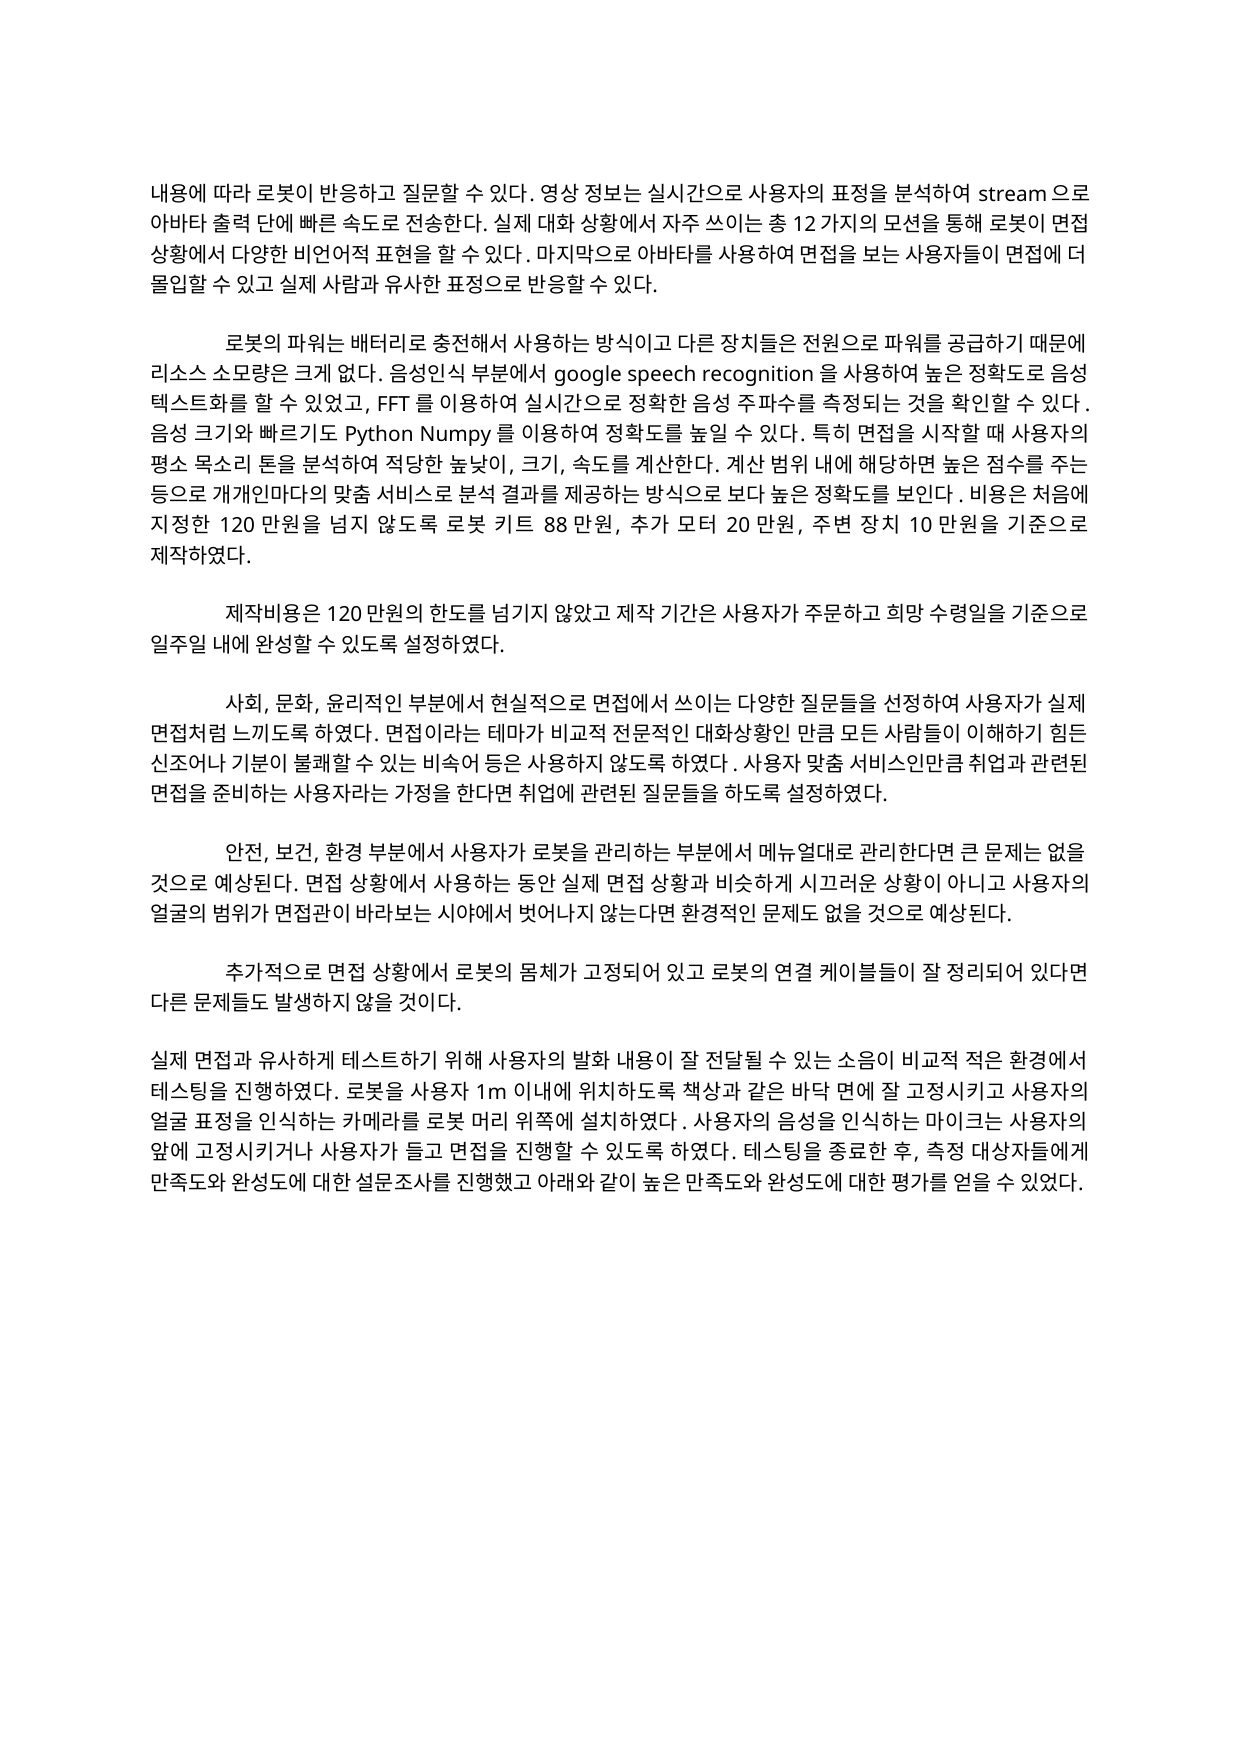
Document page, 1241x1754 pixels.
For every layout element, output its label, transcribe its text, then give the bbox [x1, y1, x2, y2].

text 실제 면접과 유사하게 테스트하기 위해 사용자의 발화 내용이 잘 전달될 수 있는 소음이 비교적 적은 환경에서 테스팅을 진행하였다. 로봇을 사용자 1m 이내에 위치하도록 책상과 같은 바닥 면에 잘 고정시키고 사용자의 얼굴 표정을 인식하는 카메라를 로봇 머리 위쪽에 설치하였다. 사용자의 음성을 인식하는 마이크는 사용자의 앞에 고정시키거나 사용자가 들고 면접을 진행할 수 있도록 하였다. 테스팅을 종료한 후, 측정 대상자들에게 만족도와 완성도에 대한 설문조사를 진행했고 아래와 같이 높은 만족도와 완성도에 대한 평가를 얻을 수 있었다. [150, 1045, 1090, 1196]
text 로봇의 파워는 배터리로 충전해서 사용하는 방식이고 다른 장치들은 전원으로 파워를 공급하기 때문에 리소스 소모량은 크게 없다. 음성인식 부분에서 google speech recognition을 사용하여 높은 정확도로 음성 텍스트화를 할 수 있었고, FFT를 이용하여 실시간으로 정확한 음성 주파수를 측정되는 것을 확인할 수 있다. 음성 크기와 빠르기도 Python Numpy를 이용하여 정확도를 높일 수 있다. 특히 면접을 시작할 때 사용자의 평소 목소리 톤을 분석하여 적당한 높낮이, 크기, 속도를 계산한다. 계산 범위 내에 해당하면 높은 점수를 주는 등으로 개개인마다의 맞춤 서비스로 분석 결과를 제공하는 방식으로 보다 높은 정확도를 보인다. 비용은 처음에 지정한 120만원을 넘지 않도록 로봇 키트 88만원, 추가 모터 20만원, 주변 장치 10만원을 기준으로 제작하였다. [150, 327, 1090, 569]
text 안전, 보건, 환경 부분에서 사용자가 로봇을 관리하는 부분에서 메뉴얼대로 관리한다면 큰 문제는 없을 것으로 예상된다. 면접 상황에서 사용하는 동안 실제 면접 상황과 비슷하게 시끄러운 상황이 아니고 사용자의 얼굴의 범위가 면접관이 바라보는 시야에서 벗어나지 않는다면 환경적인 문제도 없을 것으로 예상된다. [150, 836, 1090, 927]
text 사회, 문화, 윤리적인 부분에서 현실적으로 면접에서 쓰이는 다양한 질문들을 선정하여 사용자가 실제 면접처럼 느끼도록 하였다. 면접이라는 테마가 비교적 전문적인 대화상황인 만큼 모든 사람들이 이해하기 힘든 신조어나 기분이 불쾌할 수 있는 비속어 등은 사용하지 않도록 하였다. 사용자 맞춤 서비스인만큼 취업과 관련된 면접을 준비하는 사용자라는 가정을 한다면 취업에 관련된 질문들을 하도록 설정하였다. [150, 687, 1090, 808]
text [150, 177, 1090, 298]
text 제작비용은 120만원의 한도를 넘기지 않았고 제작 기간은 사용자가 주문하고 희망 수령일을 기준으로 일주일 내에 완성할 수 있도록 설정하였다. [150, 598, 1090, 658]
text 추가적으로 면접 상황에서 로봇의 몸체가 고정되어 있고 로봇의 연결 케이블들이 잘 정리되어 있다면 다른 문제들도 발생하지 않을 것이다. [150, 956, 1090, 1016]
